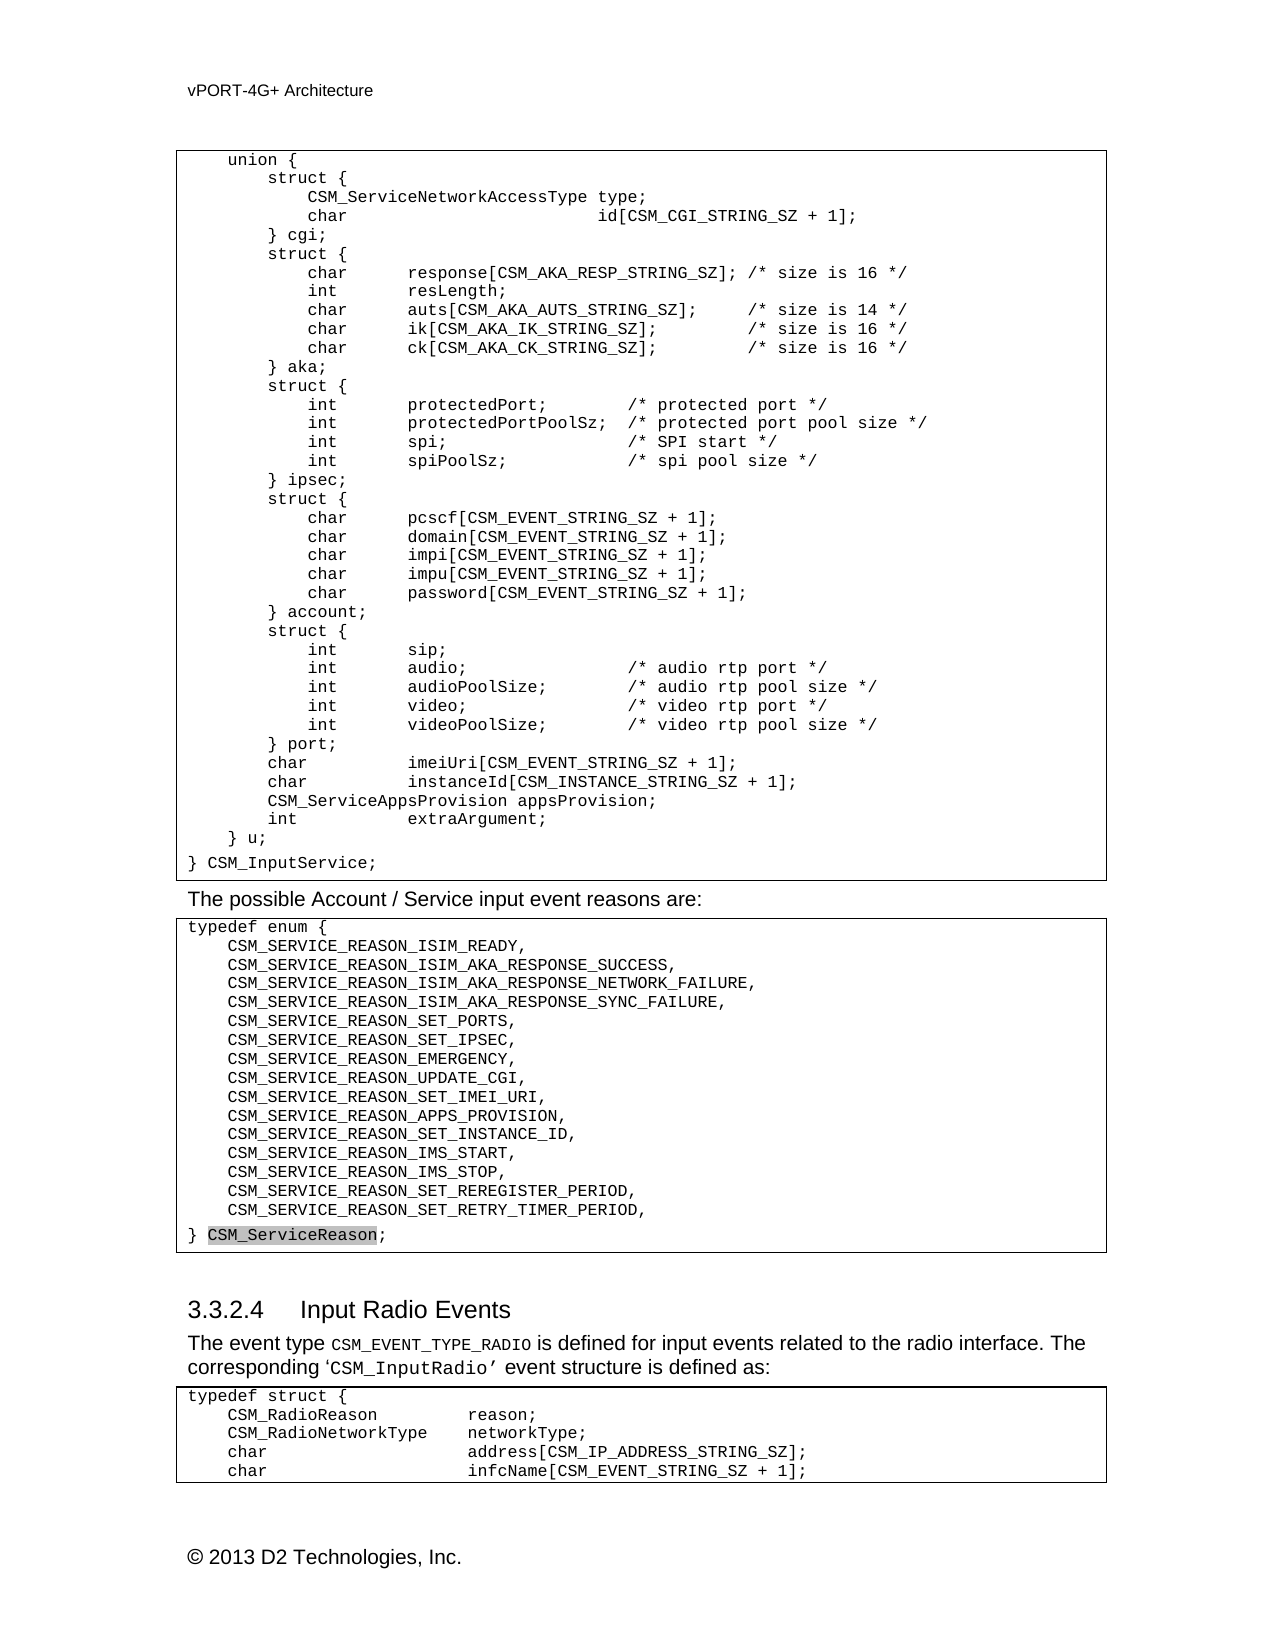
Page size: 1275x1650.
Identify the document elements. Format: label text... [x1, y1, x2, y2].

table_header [177, 1388, 1106, 1482]
text The possible Account / Service input event reasons are: [187, 887, 1095, 911]
subtitle Input Radio Events [187, 1295, 1095, 1324]
table_header typedef enum { CSM_SERVICE_REASON_ISIM_READY, CSM_SERVICE_REASON_ISIM_AKA_RESPONSE_SUCCESS, CSM_SERVICE_REASON_ISIM_AKA_RESPONSE_NETWORK_FAILURE, CSM_SERVICE_REASON_ISIM_AKA_RESPONSE_SYNC_FAILURE, CSM_SERVICE_REASON_SET_PORTS, CSM_SERVICE_REASON_SET_IPSEC, CSM_SERVICE_REASON_EMERGENCY, CSM_SERVICE_REASON_UPDATE_CGI, CSM_SERVICE_REASON_SET_IMEI_URI, CSM_SERVICE_REASON_APPS_PROVISION, CSM_SERVICE_REASON_SET_INSTANCE_ID, CSM_SERVICE_REASON_IMS_START, CSM_SERVICE_REASON_IMS_STOP, CSM_SERVICE_REASON_SET_REREGISTER_PERIOD, CSM_SERVICE_REASON_SET_RETRY_TIMER_PERIOD, } CSM_ServiceReason; [177, 919, 1106, 1252]
text The event type CSM_EVENT_TYPE_RADIO is defined for input events related to the radio interface. The corresponding ‘CSM_InputRadio’ event structure is defined as: [187, 1330, 1095, 1380]
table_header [177, 151, 1106, 880]
